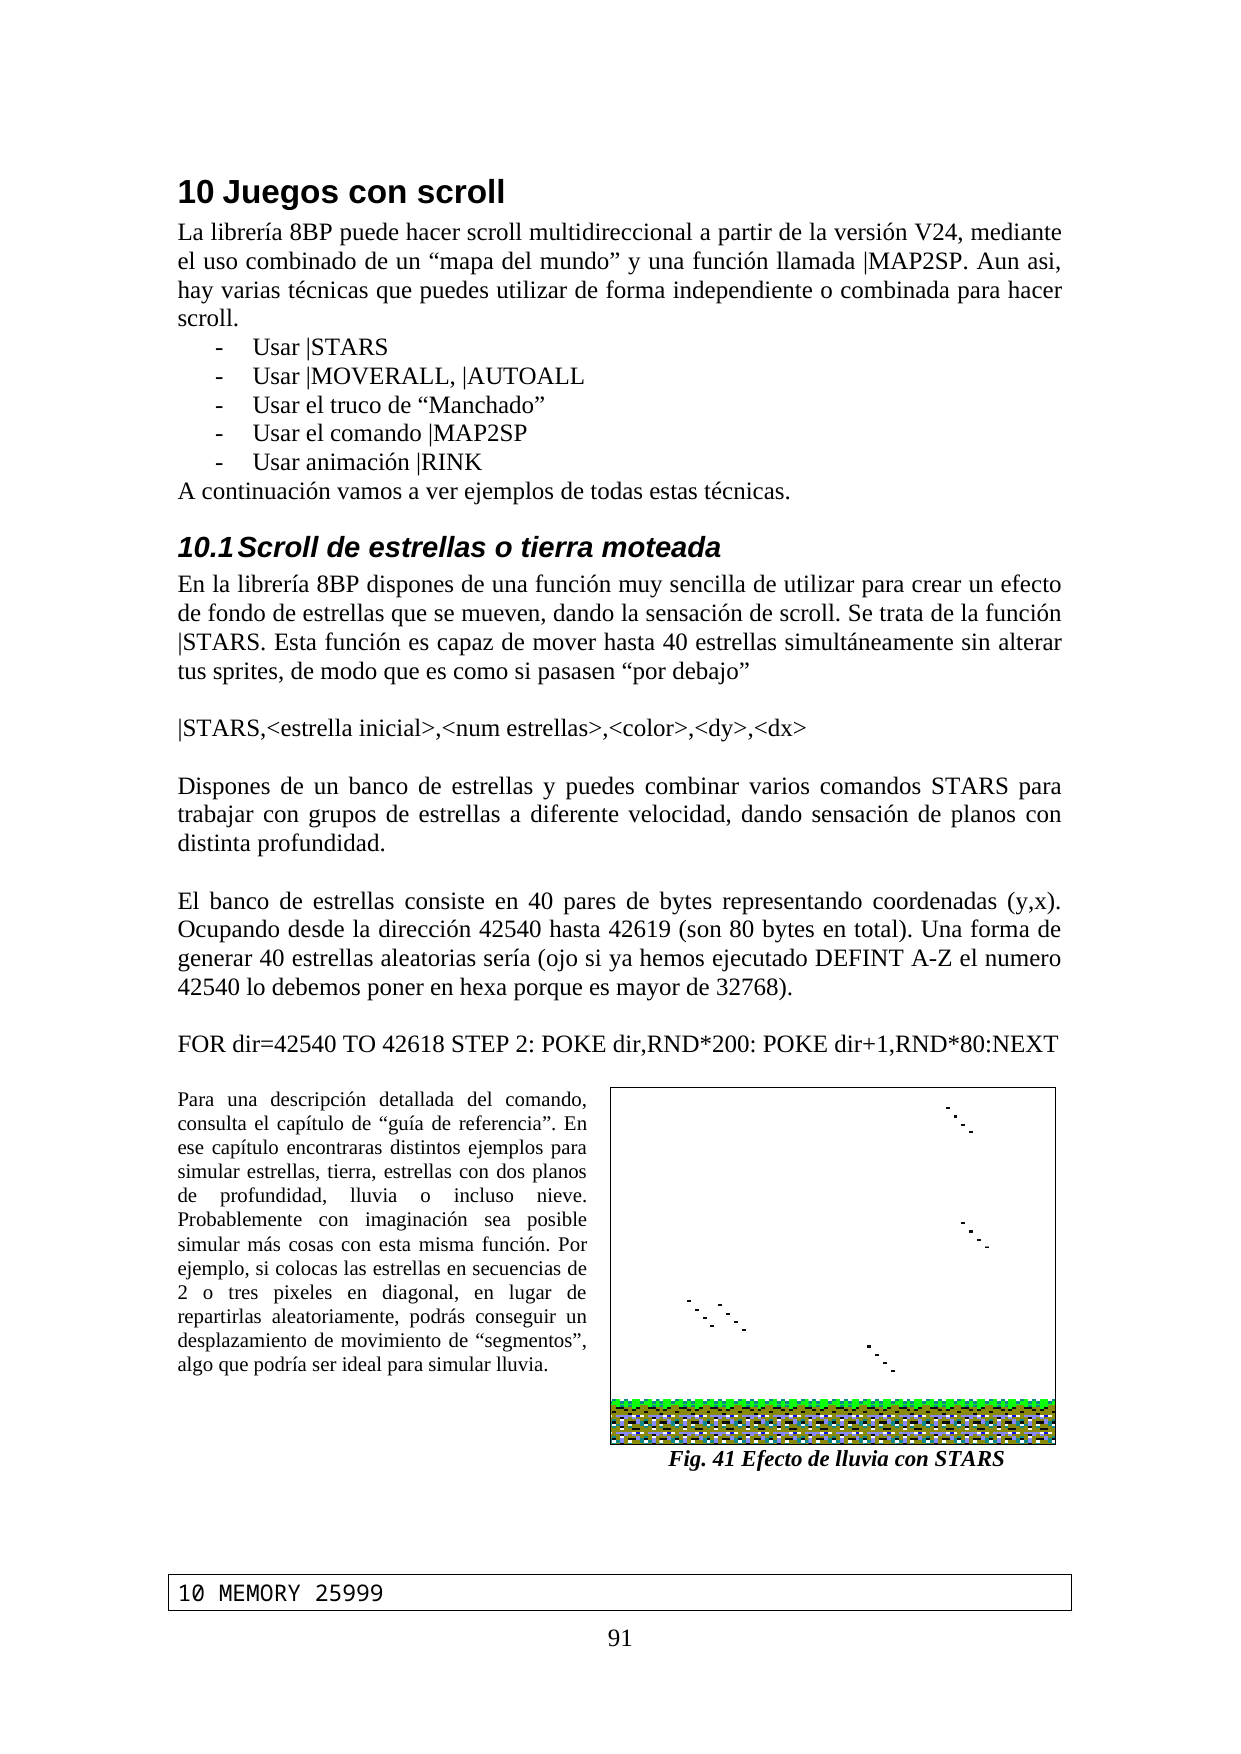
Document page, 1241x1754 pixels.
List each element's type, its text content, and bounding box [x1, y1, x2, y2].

text 10 MEMORY 25999 [169, 1575, 1071, 1610]
text A continuación vamos a ver ejemplos de todas estas técnicas. [177, 476, 1063, 505]
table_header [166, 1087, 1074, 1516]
subtitle Juegos con scroll [177, 173, 1063, 211]
picture [611, 1088, 1055, 1444]
list Usar |STARS [215, 332, 1063, 361]
text El banco de estrellas consiste en 40 pares de bytes representando coordenadas (y,x). Ocupando desde la dirección 42540 hasta 42619 (son 80 bytes en total). Una forma de generar 40 estrellas aleatorias sería (ojo si ya hemos ejecutado DEFINT A-Z el numero 42540 lo debemos poner en hexa porque es mayor de 32768). [177, 886, 1063, 1001]
list Usar |MOVERALL, |AUTOALL [215, 361, 1063, 390]
text En la librería 8BP dispones de una función muy sencilla de utilizar para crear un efecto de fondo de estrellas que se mueven, dando la sensación de scroll. Se trata de la función |STARS. Esta función es capaz de mover hasta 40 estrellas simultáneamente sin alterar tus sprites, de modo que es como si pasasen “por debajo” [177, 569, 1063, 684]
text |STARS,<estrella inicial>,<num estrellas>,<color>,<dy>,<dx> [177, 713, 1063, 742]
list Usar animación |RINK [215, 447, 1063, 476]
subtitle Scroll de estrellas o tierra moteada [177, 530, 1063, 563]
list Usar el comando |MAP2SP [215, 418, 1063, 447]
text Dispones de un banco de estrellas y puedes combinar varios comandos STARS para trabajar con grupos de estrellas a diferente velocidad, dando sensación de planos con distinta profundidad. [177, 771, 1063, 857]
text FOR dir=42540 TO 42618 STEP 2: POKE dir,RND*200: POKE dir+1,RND*80:NEXT [177, 1029, 1063, 1058]
text La librería 8BP puede hacer scroll multidireccional a partir de la versión V24, mediante el uso combinado de un “mapa del mundo” y una función llamada |MAP2SP. Aun asi, hay varias técnicas que puedes utilizar de forma independiente o combinada para hacer scroll. [177, 217, 1063, 332]
list Usar el truco de “Manchado” [215, 390, 1063, 418]
